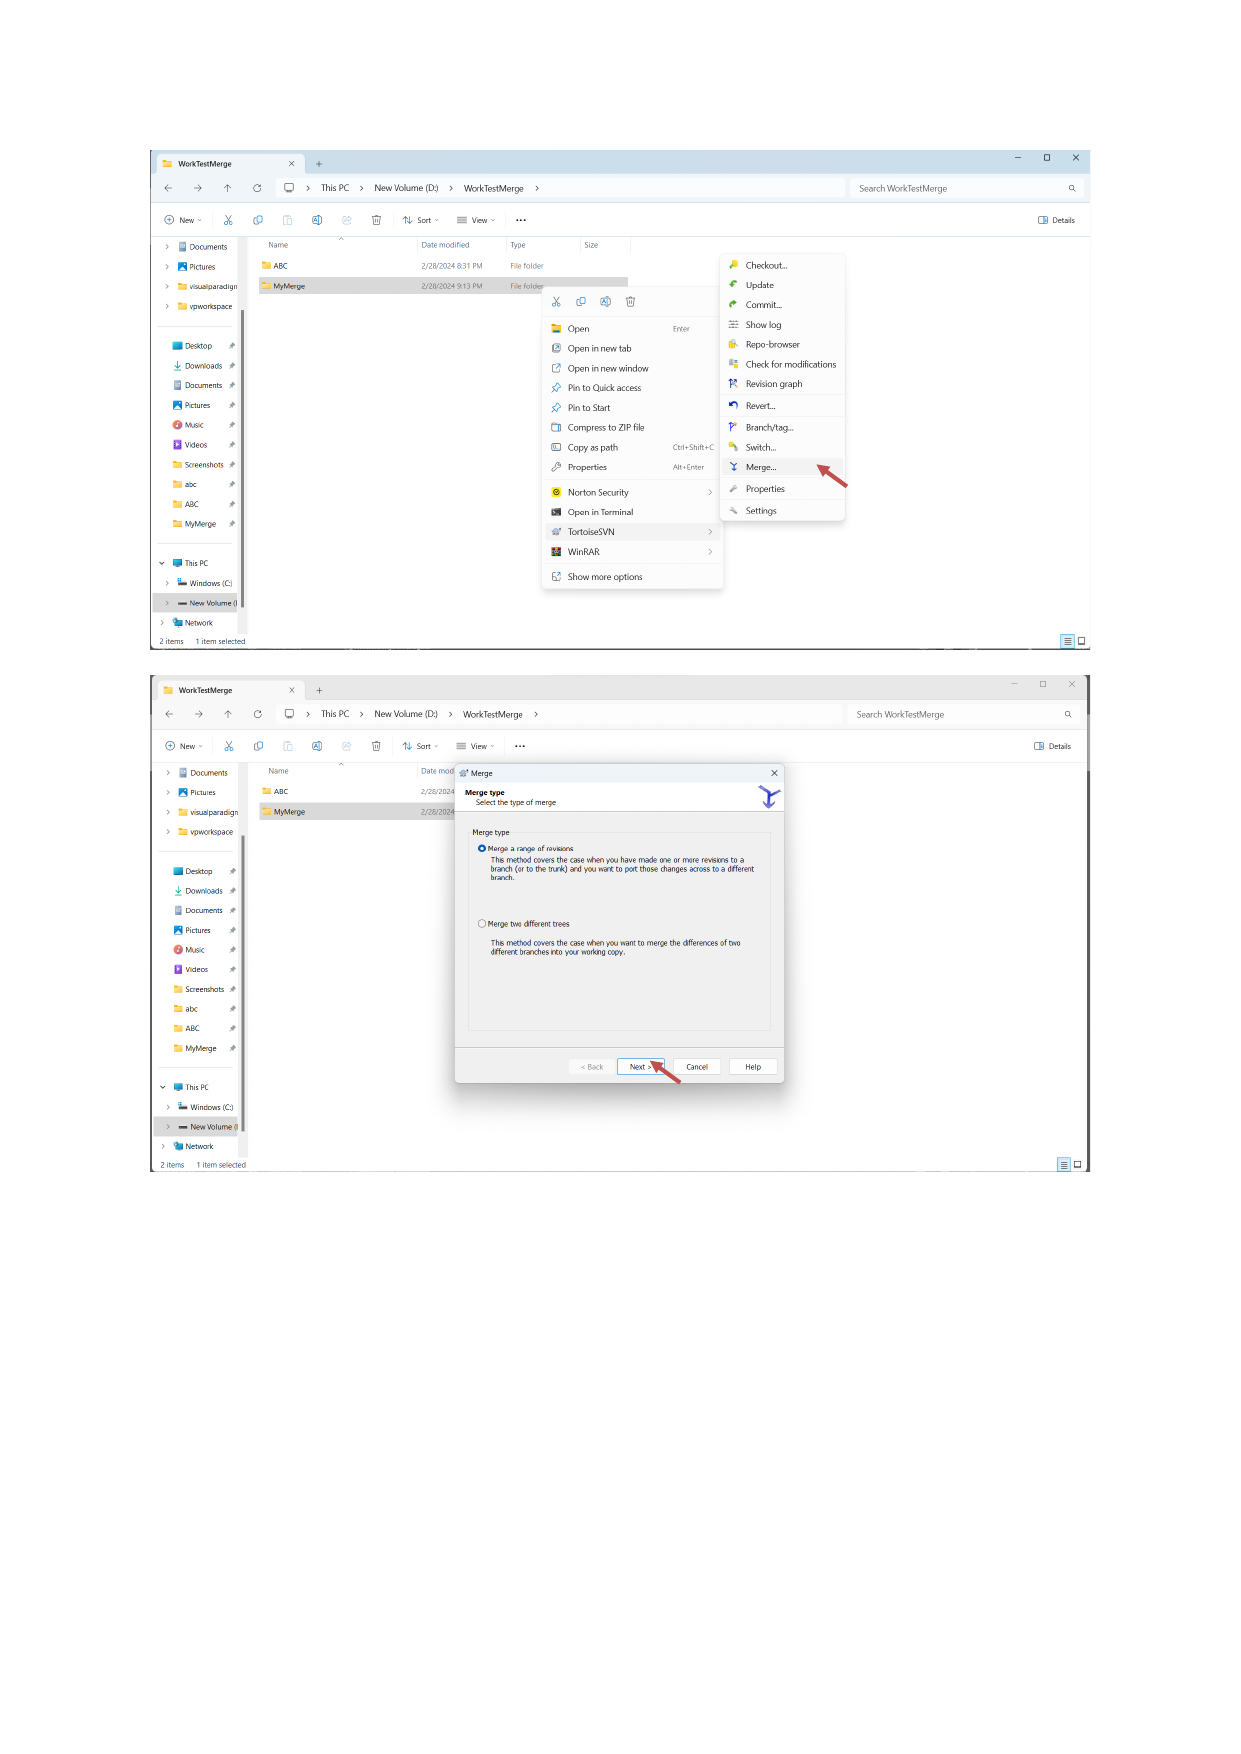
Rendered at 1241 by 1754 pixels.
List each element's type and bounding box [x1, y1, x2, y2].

picture [150, 150, 1091, 650]
picture [150, 675, 1091, 1172]
